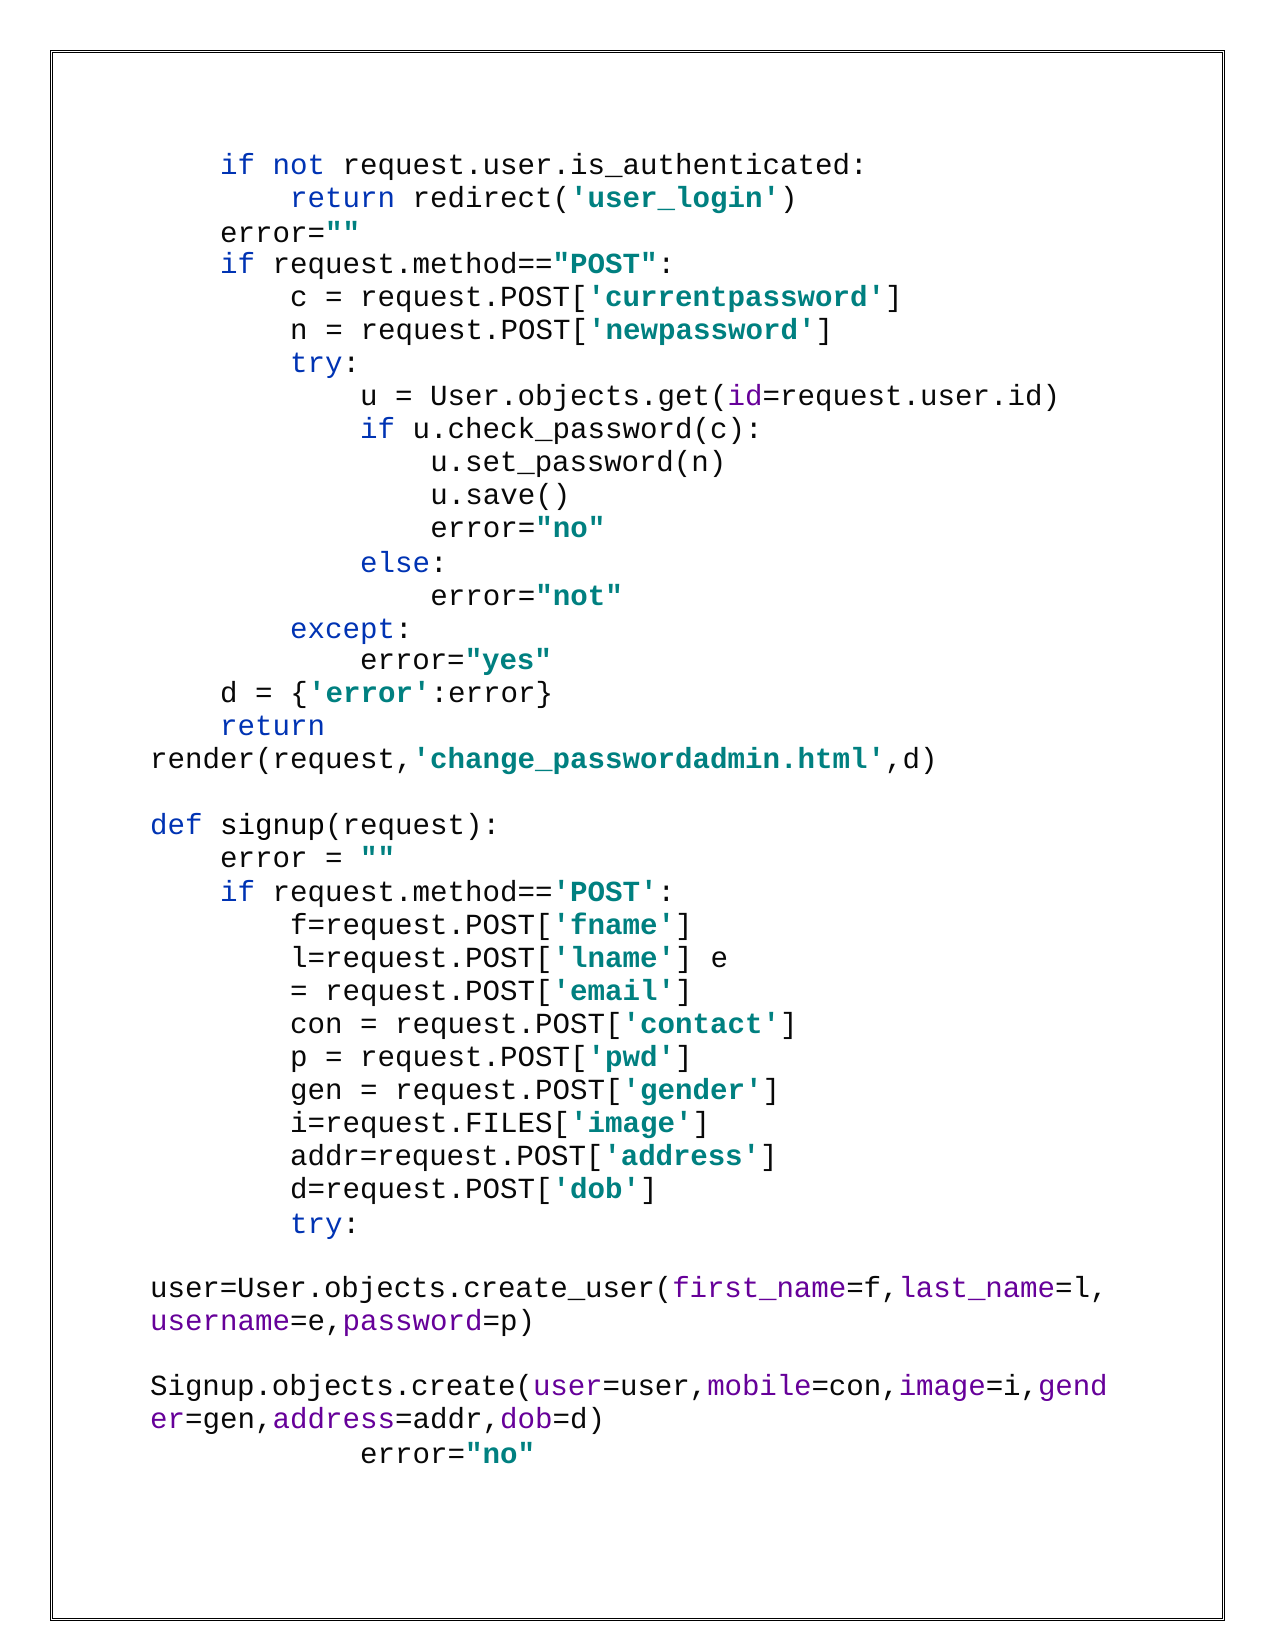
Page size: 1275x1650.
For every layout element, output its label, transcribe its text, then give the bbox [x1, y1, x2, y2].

text else: [360, 546, 1217, 579]
text error="" [220, 216, 1217, 249]
text render(request,'change_passwordadmin.html',d) [150, 744, 1217, 777]
text con = request.POST['contact'] p = request.POST['pwd'] [290, 1009, 800, 1075]
text except: [290, 612, 1217, 645]
text try: [290, 1207, 1217, 1240]
text error="not" [430, 579, 1217, 612]
text u.set_password(n) u.save() error="no" [430, 447, 728, 546]
text if request.method=='POST': f=request.POST['fname'] l=request.POST['lname'] e = request.POST['email'] [220, 877, 728, 1009]
text if not request.user.is_authenticated: return redirect('user_login') [220, 150, 868, 216]
text user=User.objects.create_user(first_name=f,last_name=l, username=e,password=p) [150, 1273, 1217, 1339]
text Signup.objects.create(user=user,mobile=con,image=i,gend er=gen,address=addr,dob=d) [150, 1371, 1217, 1437]
text error="no" [360, 1437, 1217, 1470]
text def signup(request): error = "" [150, 811, 502, 877]
text gen = request.POST['gender'] i=request.FILES['image'] addr=request.POST['address'] d=request.POST['dob'] [290, 1075, 782, 1207]
text c = request.POST['currentpassword'] n = request.POST['newpassword'] try: [290, 282, 903, 381]
text error="yes" d = {'error':error} return [220, 645, 553, 744]
text u = User.objects.get(id=request.user.id) if u.check_password(c): [360, 381, 1062, 447]
text if request.method=="POST": [220, 249, 1217, 282]
